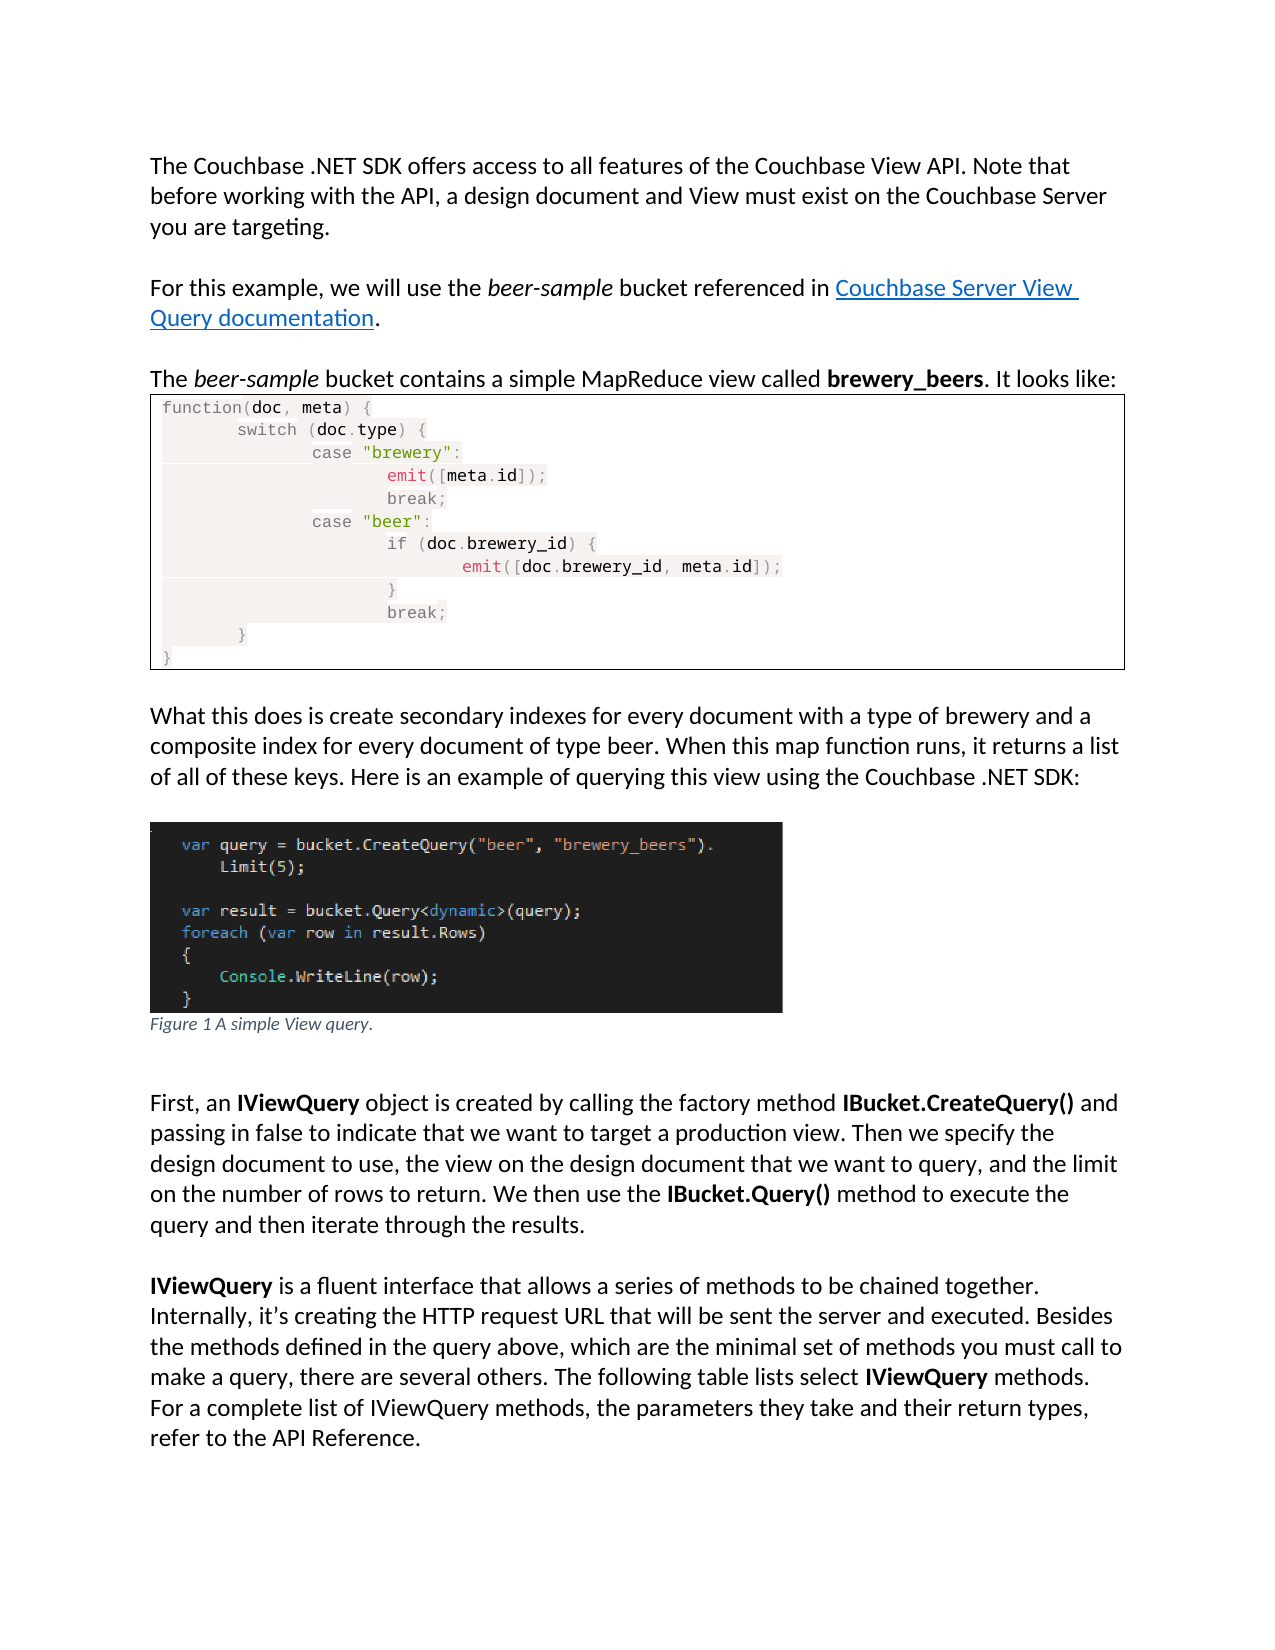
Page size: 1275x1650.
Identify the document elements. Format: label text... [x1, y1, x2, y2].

text What this does is create secondary indexes for every document with a type of brewery and a composite index for every document of type beer. When this map function runs, it returns a list of all of these keys. Here is an example of querying this view using the Couchbase .NET SDK: [150, 700, 1125, 792]
text IViewQuery is a fluent interface that allows a series of methods to be chained together. Internally, it’s creating the HTTP request URL that will be sent the server and executed. Besides the methods defined in the query above, which are the minimal set of methods you must call to make a query, there are several others. The following table lists select IViewQuery methods. For a complete list of IViewQuery methods, the parameters they take and their return types, refer to the API Reference. [150, 1270, 1125, 1453]
text The beer-sample bucket contains a simple MapReduce view called brewery_beers. It looks like: [150, 364, 1125, 394]
text First, an IViewQuery object is created by calling the factory method IBucket.CreateQuery() and passing in false to indicate that we want to target a production view. Then we specify the design document to use, the view on the design document that we want to query, and the limit on the number of rows to return. We then use the IBucket.Query() method to execute the query and then iterate through the results. [150, 1087, 1125, 1239]
picture [150, 822, 783, 1013]
text Figure 1 A simple View query. [150, 1012, 1125, 1035]
text For this example, we will use the beer-sample bucket referenced in Couchbase Server View Query documentation. [150, 272, 1125, 333]
text The Couchbase .NET SDK offers access to all features of the Couchbase View API. Note that before working with the API, a design document and View must exist on the Couchbase Server you are targeting. [150, 150, 1125, 242]
table_header function(doc, meta) { switch (doc.type) { case "brewery": emit([meta.id]); break; case "beer": if (doc.brewery_id) { emit([doc.brewery_id, meta.id]); } break; } } [151, 395, 1124, 668]
